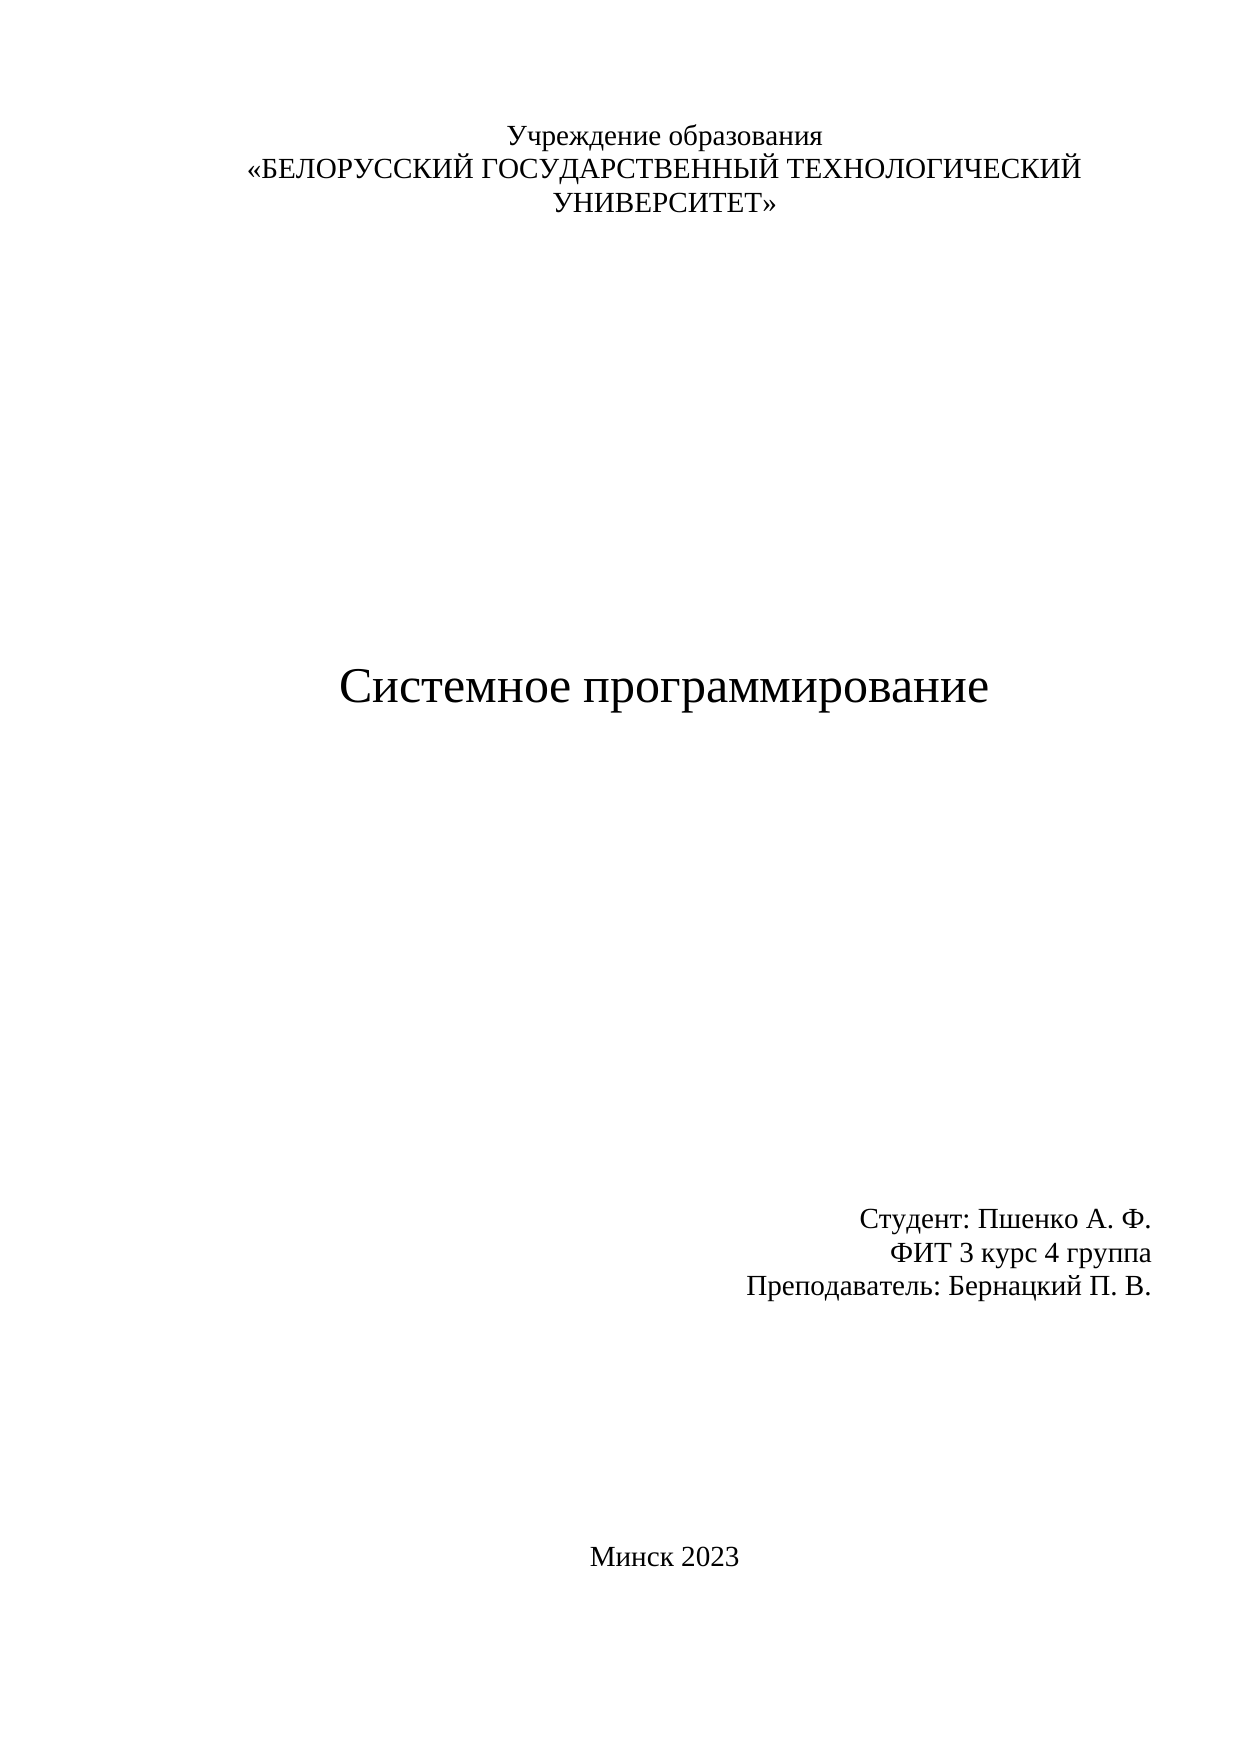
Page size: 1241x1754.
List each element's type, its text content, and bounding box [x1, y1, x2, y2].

text Учреждение образования [177, 118, 1152, 152]
text «БЕЛОРУССКИЙ ГОСУДАРСТВЕННЫЙ ТЕХНОЛОГИЧЕСКИЙ УНИВЕРСИТЕТ» [177, 152, 1152, 219]
text ФИТ 3 курс 4 группа [177, 1235, 1152, 1268]
text Студент: Пшенко А. Ф. [177, 1201, 1152, 1235]
text Преподаватель: Бернацкий П. В. [177, 1268, 1152, 1302]
text Минск 2023 [177, 1539, 1152, 1573]
text Системное программирование [177, 656, 1152, 714]
